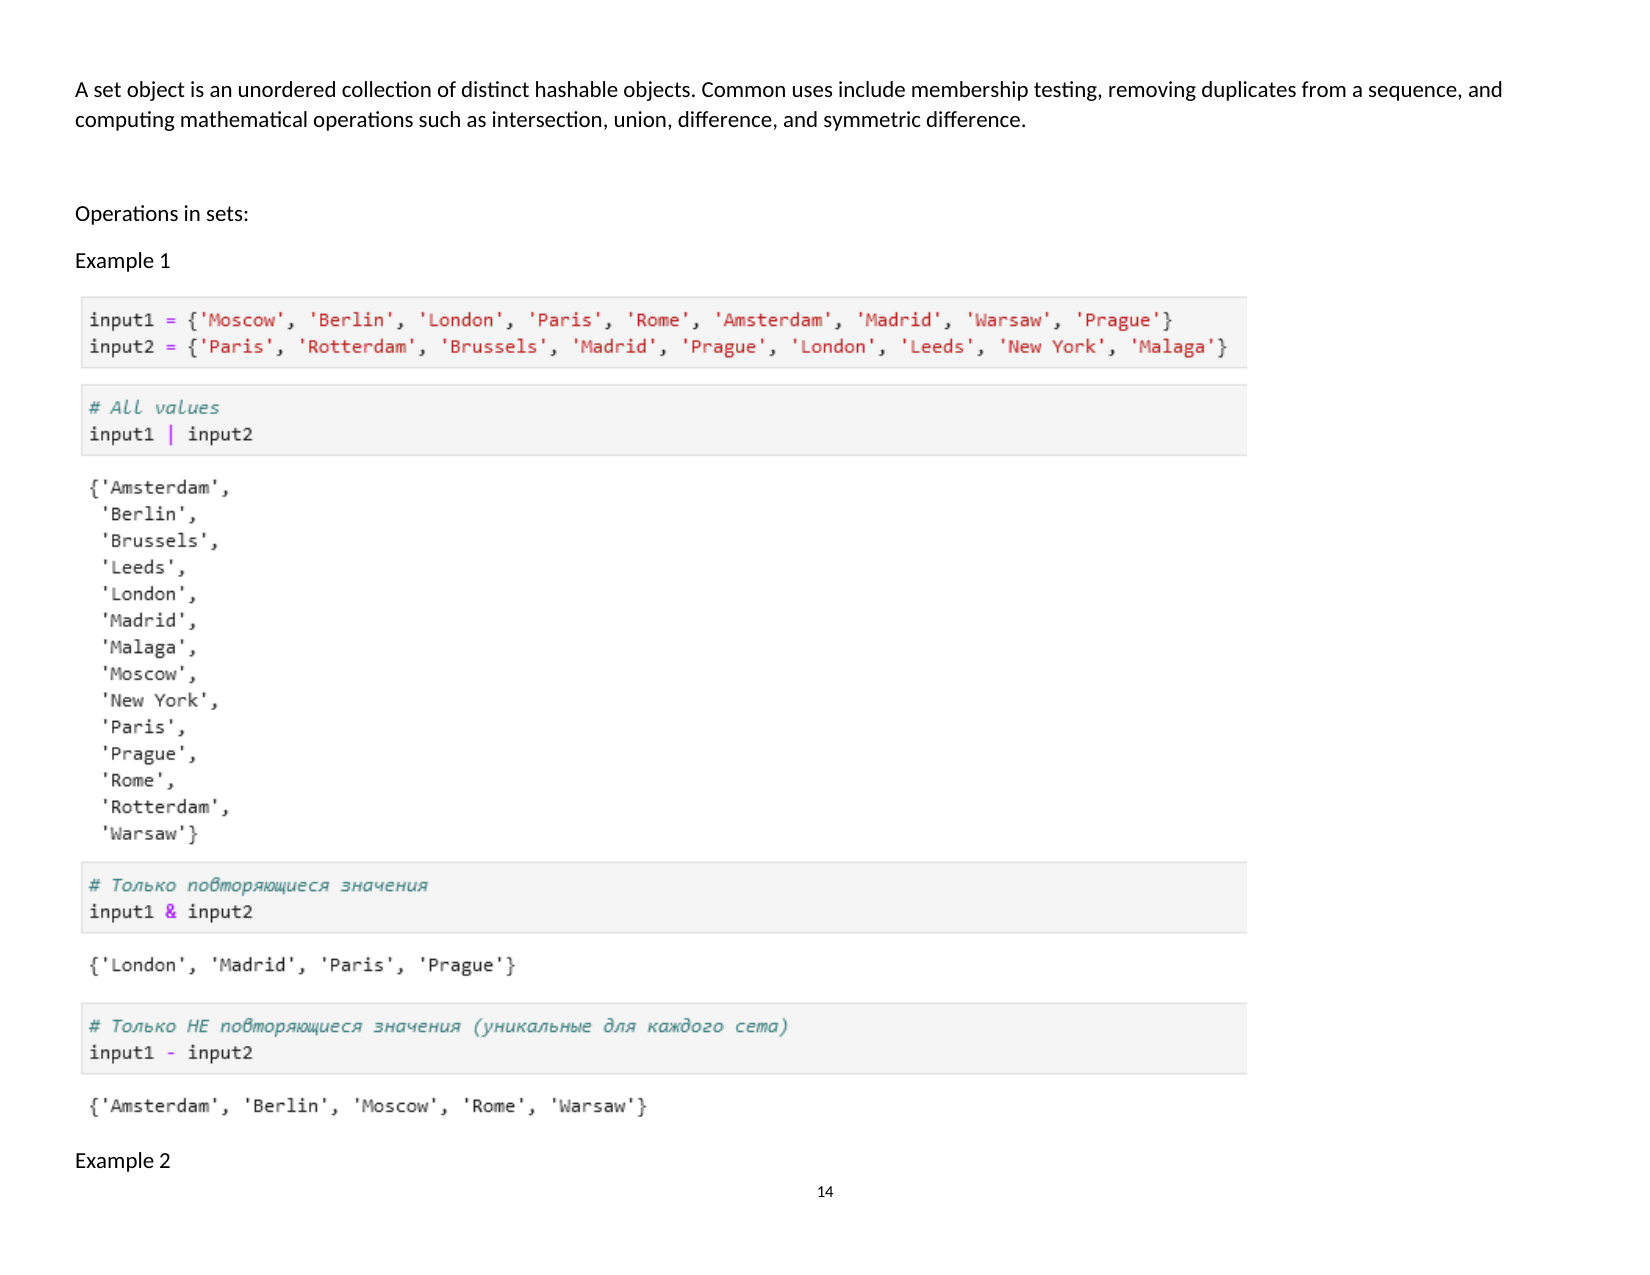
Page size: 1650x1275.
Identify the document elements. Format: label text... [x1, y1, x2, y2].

text Operations in sets: [75, 199, 1575, 227]
picture [75, 292, 1248, 1128]
text A set object is an unordered collection of distinct hashable objects. Common uses include membership testing, removing duplicates from a sequence, and computing mathematical operations such as intersection, union, difference, and symmetric difference. [75, 75, 1575, 133]
text Example 1 [75, 246, 1575, 274]
text Example 2 [75, 1146, 1575, 1174]
